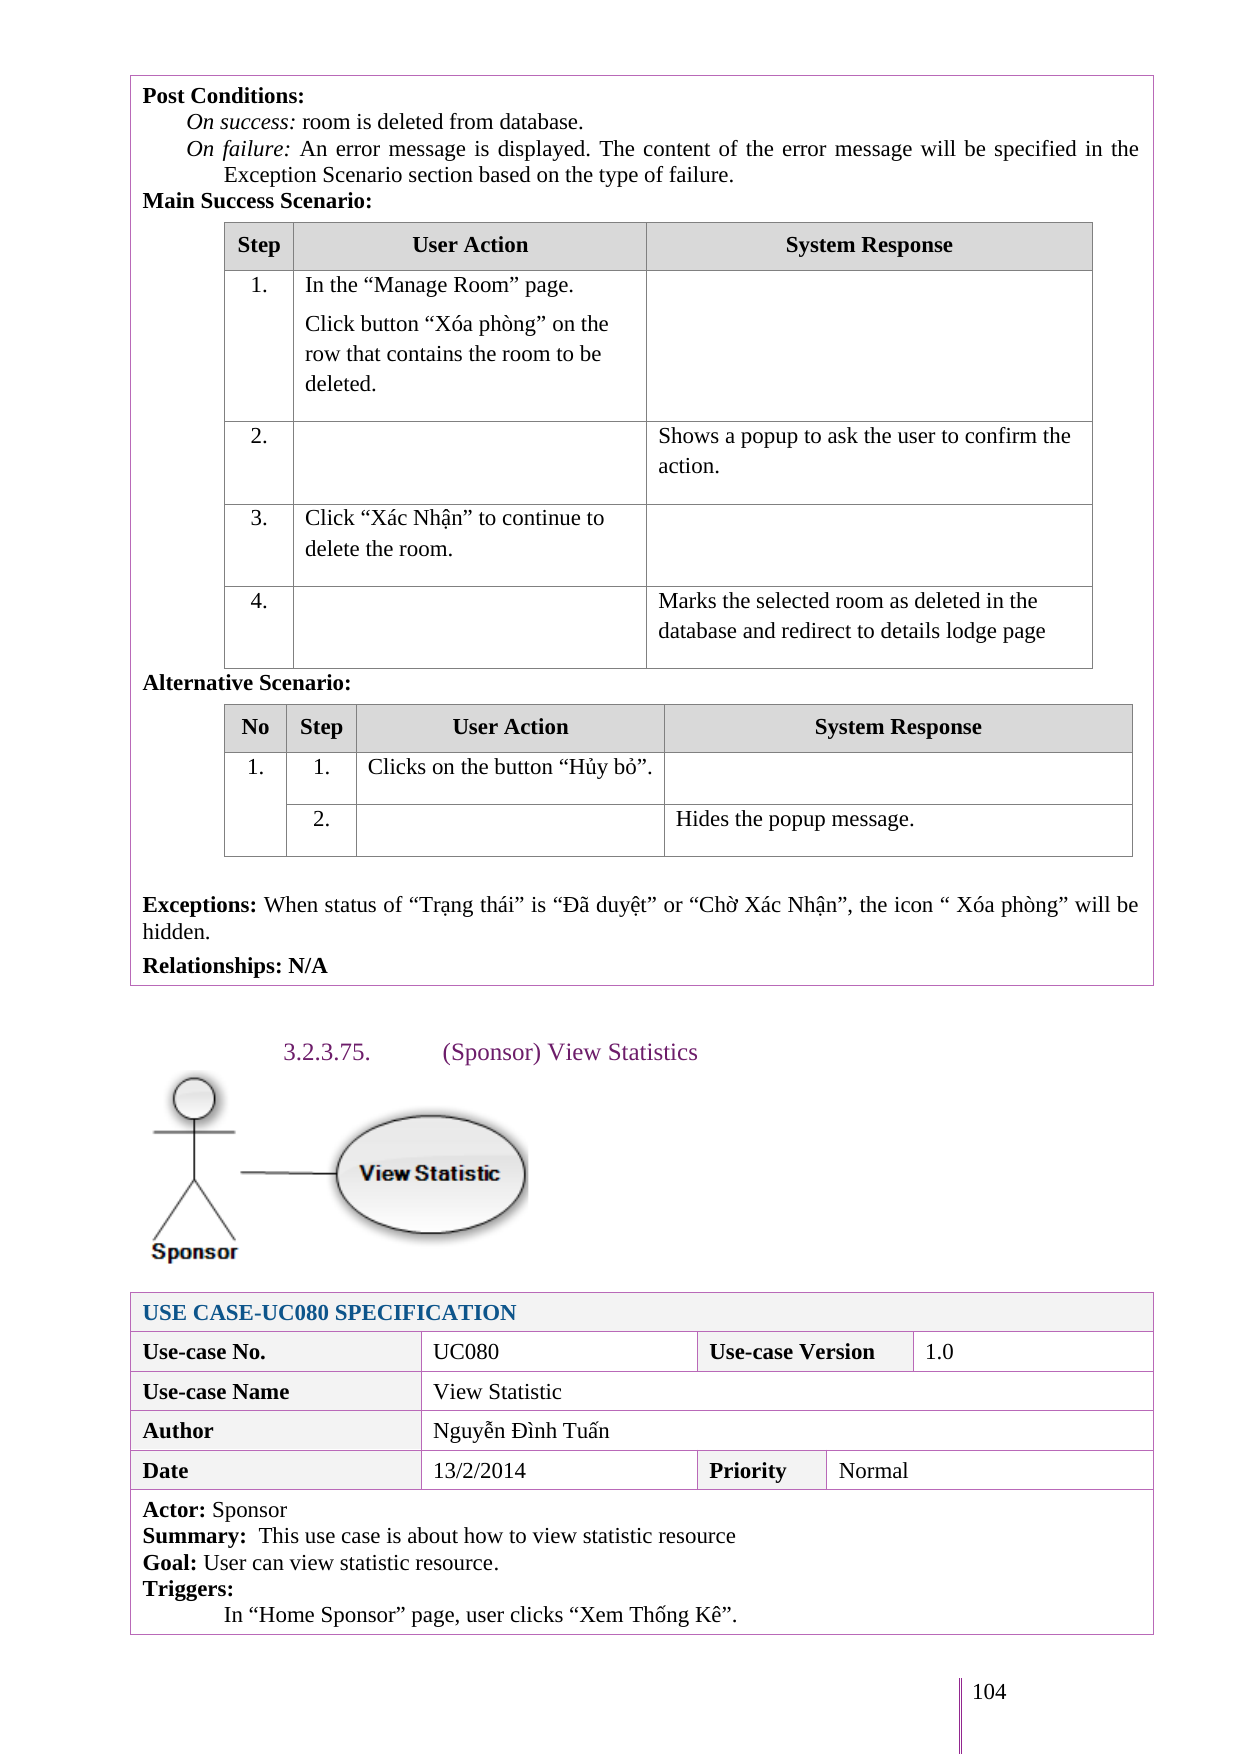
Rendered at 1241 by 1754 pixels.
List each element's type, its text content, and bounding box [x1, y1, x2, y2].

table_header USE CASE-UC080 SPECIFICATION [131, 1293, 1153, 1331]
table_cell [131, 76, 1153, 985]
table_cell Normal [827, 1451, 1153, 1489]
table_cell Use-case No. [131, 1332, 421, 1371]
table_cell Use-case Name [131, 1372, 421, 1410]
table_cell UC080 [422, 1332, 697, 1371]
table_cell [131, 1490, 1153, 1634]
subtitle (Sponsor) View Statistics [283, 1037, 1165, 1066]
table_cell 13/2/2014 [422, 1451, 697, 1489]
table_cell Author [131, 1411, 421, 1449]
table_cell View Statistic [422, 1372, 1153, 1410]
table_cell Date [131, 1451, 421, 1489]
picture [142, 1070, 529, 1267]
table_cell Use-case Version [698, 1332, 913, 1371]
table_cell Nguyễn Đình Tuấn [422, 1411, 1153, 1449]
table_cell 1.0 [914, 1332, 1153, 1371]
table_cell Priority [698, 1451, 826, 1489]
